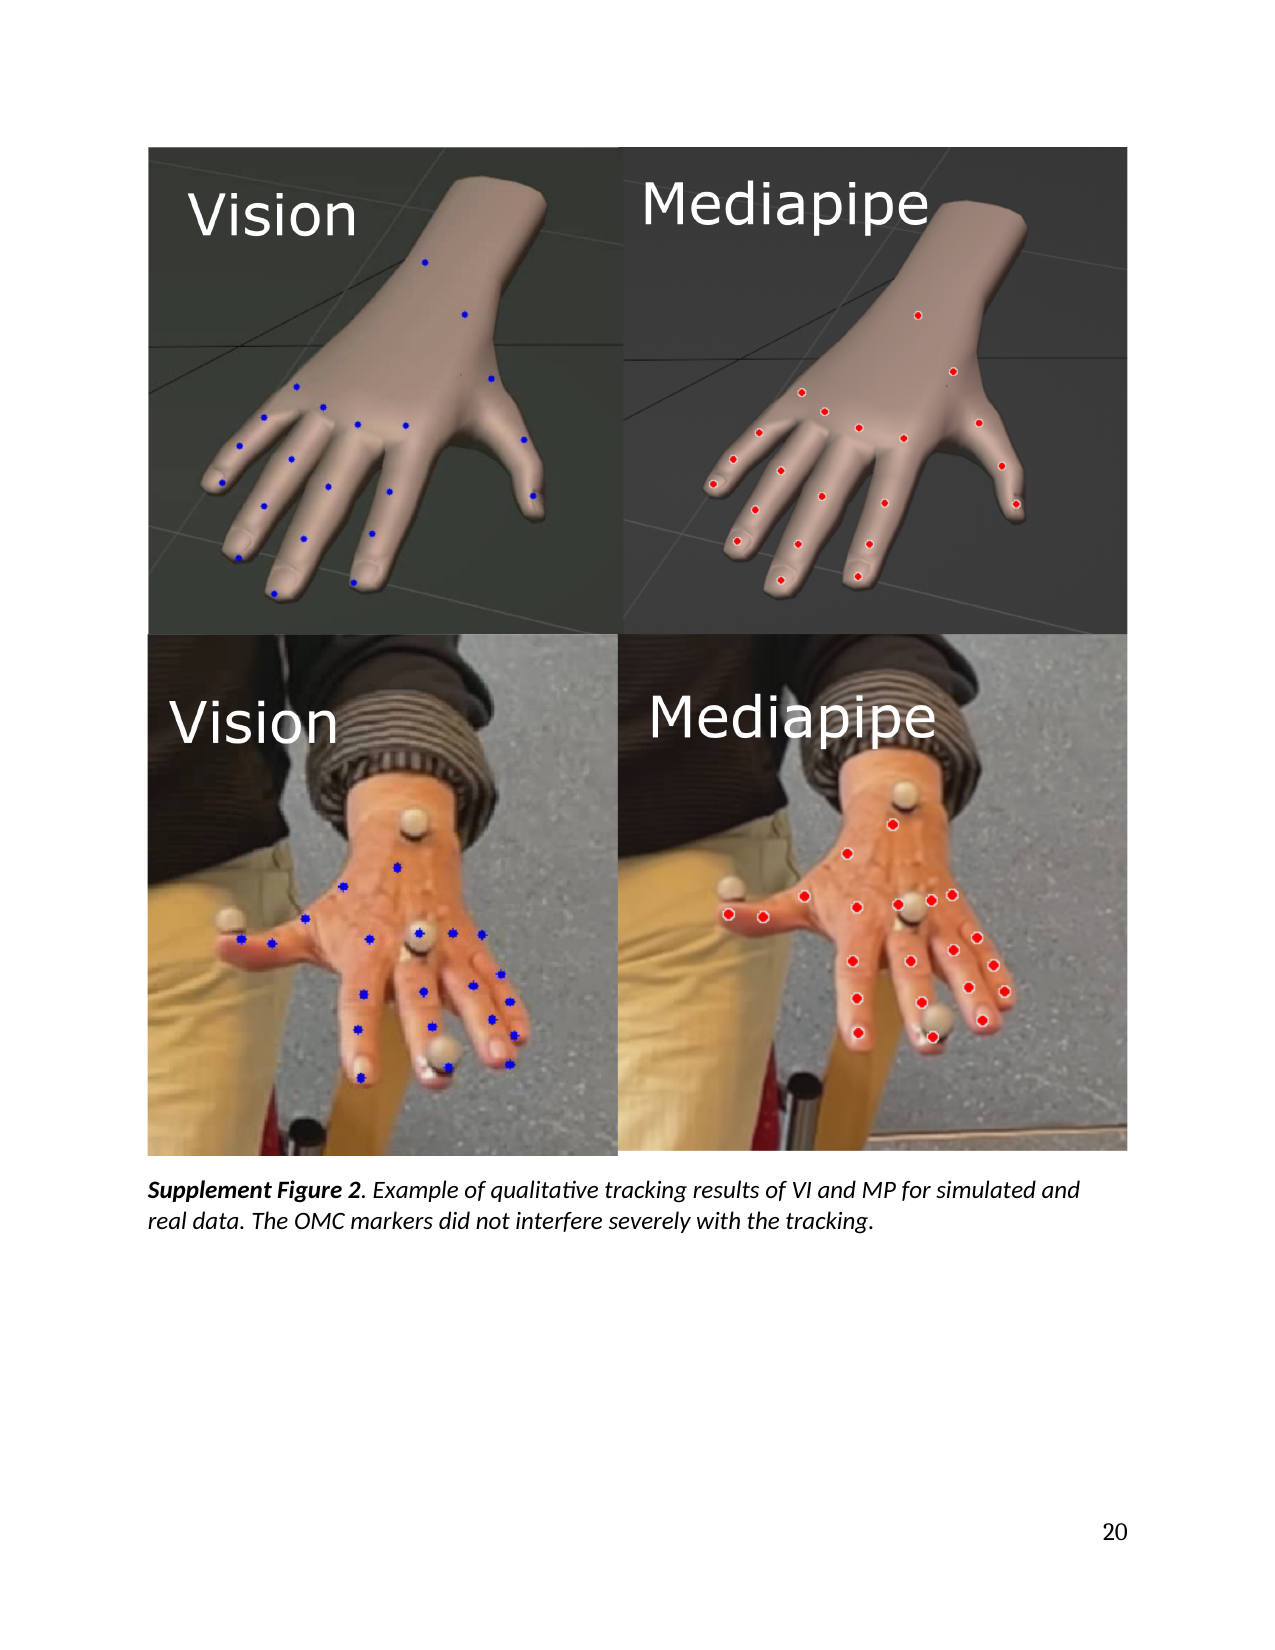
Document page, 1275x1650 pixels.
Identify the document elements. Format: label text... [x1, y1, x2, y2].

text Supplement Figure 2. Example of qualitative tracking results of VI and MP for simulated and real data. The OMC markers did not interfere severely with the tracking. [148, 1175, 1127, 1236]
picture [147, 147, 1128, 1156]
